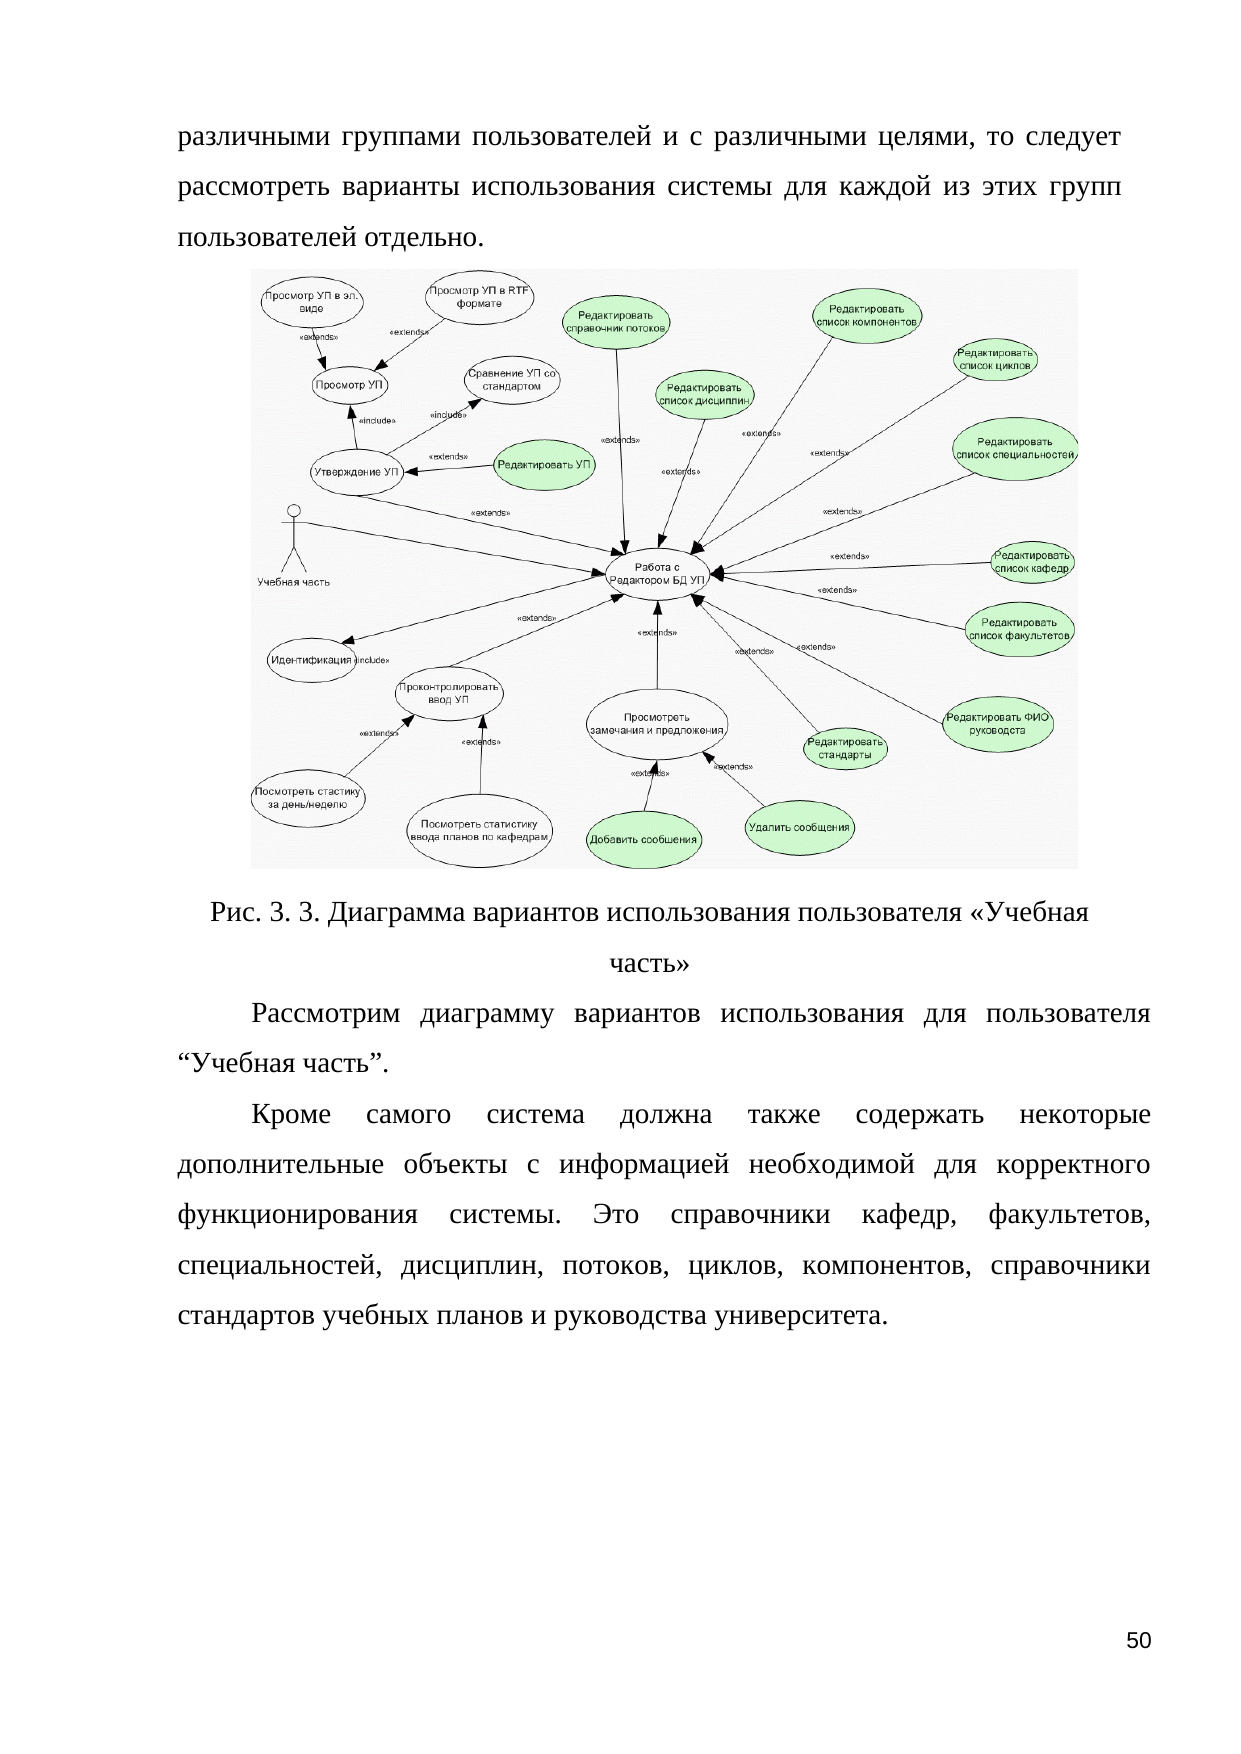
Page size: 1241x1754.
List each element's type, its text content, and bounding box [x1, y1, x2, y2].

text Кроме самого система должна также содержать некоторые дополнительные объекты с информацией необходимой для корректного функционирования системы. Это справочники кафедр, факультетов, специальностей, дисциплин, потоков, циклов, компонентов, справочники стандартов учебных планов и руководства университета. [177, 1096, 1152, 1331]
text Рассмотрим диаграмму вариантов использования для пользователя “Учебная часть”. [177, 995, 1152, 1079]
picture [250, 269, 1079, 869]
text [177, 118, 1122, 252]
text Рис. 3. 3. Диаграмма вариантов использования пользователя «Учебная часть» [177, 894, 1122, 978]
